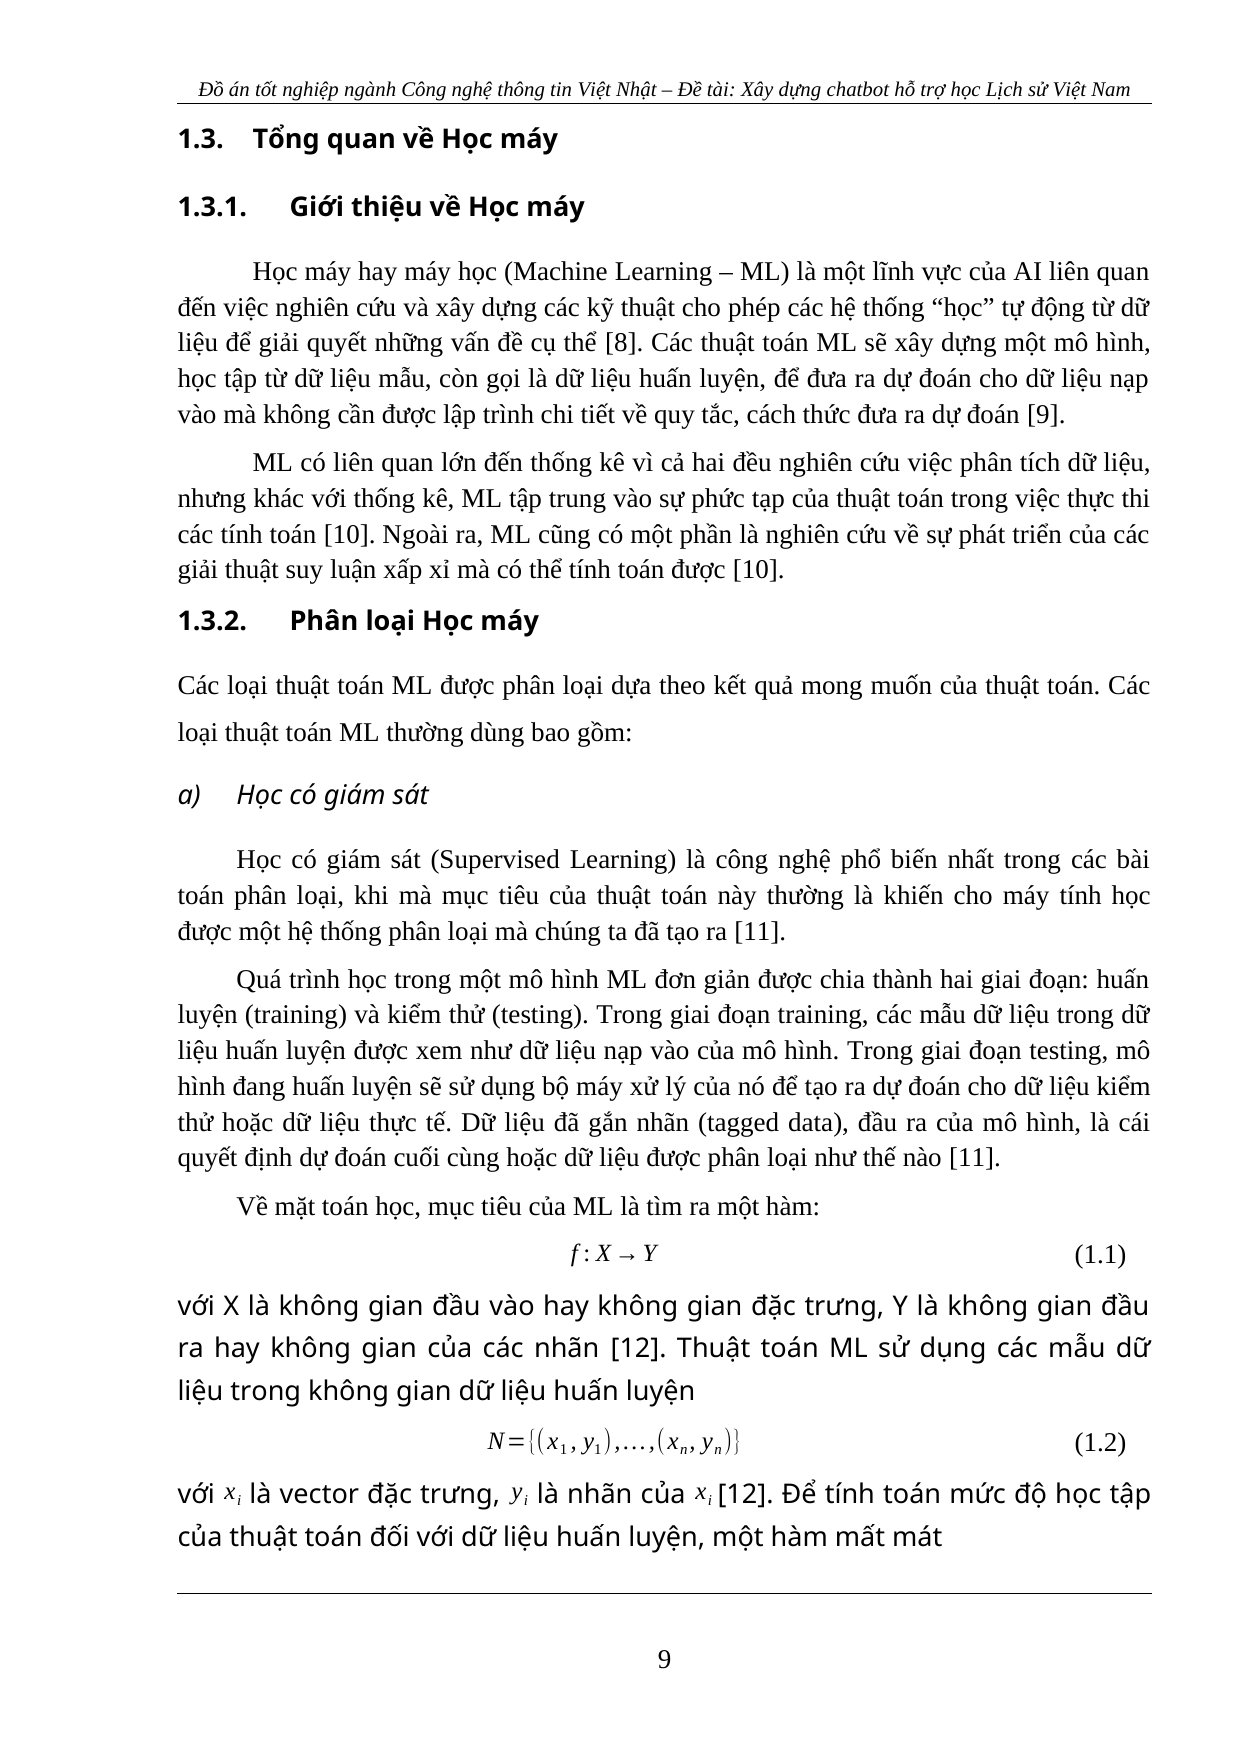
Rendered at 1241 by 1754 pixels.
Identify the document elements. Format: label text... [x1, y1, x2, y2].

text Các loại thuật toán ML được phân loại dựa theo kết quả mong muốn của thuật toán. Các loại thuật toán ML thường dùng bao gồm: [177, 669, 1152, 747]
subtitle Học có giám sát [177, 775, 1152, 812]
text Về mặt toán học, mục tiêu của ML là tìm ra một hàm: [177, 1190, 1152, 1221]
text ML có liên quan lớn đến thống kê vì cả hai đều nghiên cứu việc phân tích dữ liệu, nhưng khác với thống kê, ML tập trung vào sự phức tạp của thuật toán trong việc thực thi các tính toán . Ngoài ra, ML cũng có một phần là nghiên cứu về sự phát triển của các giải thuật suy luận xấp xỉ mà có thể tính toán được . [177, 446, 1152, 584]
table_header (1.2) [1063, 1426, 1163, 1462]
text với X là không gian đầu vào hay không gian đặc trưng, Y là không gian đầu ra hay không gian của các nhãn . Thuật toán ML sử dụng các mẫu dữ liệu trong không gian dữ liệu huấn luyện [177, 1286, 1152, 1408]
subtitle Phân loại Học máy [177, 602, 1152, 638]
text Học có giám sát (Supervised Learning) là công nghệ phổ biến nhất trong các bài toán phân loại, khi mà mục tiêu của thuật toán này thường là khiến cho máy tính học được một hệ thống phân loại mà chúng ta đã tạo ra . [177, 843, 1152, 946]
text Học máy hay máy học (Machine Learning – ML) là một lĩnh vực của AI liên quan đến việc nghiên cứu và xây dựng các kỹ thuật cho phép các hệ thống “học” tự động từ dữ liệu để giải quyết những vấn đề cụ thể . Các thuật toán ML sẽ xây dựng một mô hình, học tập từ dữ liệu mẫu, còn gọi là dữ liệu huấn luyện, để đưa ra dự đoán cho dữ liệu nạp vào mà không cần được lập trình chi tiết về quy tắc, cách thức đưa ra dự đoán . [177, 255, 1152, 429]
table_header [166, 1238, 1063, 1274]
text Quá trình học trong một mô hình ML đơn giản được chia thành hai giai đoạn: huấn luyện (training) và kiểm thử (testing). Trong giai đoạn training, các mẫu dữ liệu trong dữ liệu huấn luyện được xem như dữ liệu nạp vào của mô hình. Trong giai đoạn testing, mô hình đang huấn luyện sẽ sử dụng bộ máy xử lý của nó để tạo ra dự đoán cho dữ liệu kiểm thử hoặc dữ liệu thực tế. Dữ liệu đã gắn nhãn (tagged data), đầu ra của mô hình, là cái quyết định dự đoán cuối cùng hoặc dữ liệu được phân loại như thế nào . [177, 963, 1152, 1173]
table_header (1.1) [1063, 1238, 1163, 1274]
table_header [166, 1426, 1063, 1462]
subtitle Giới thiệu về Học máy [177, 187, 1152, 224]
text với là vector đặc trưng, là nhãn của . Để tính toán mức độ học tập của thuật toán đối với dữ liệu huấn luyện, một hàm mất mát [177, 1475, 1152, 1554]
subtitle Tổng quan về Học máy [177, 119, 1152, 156]
